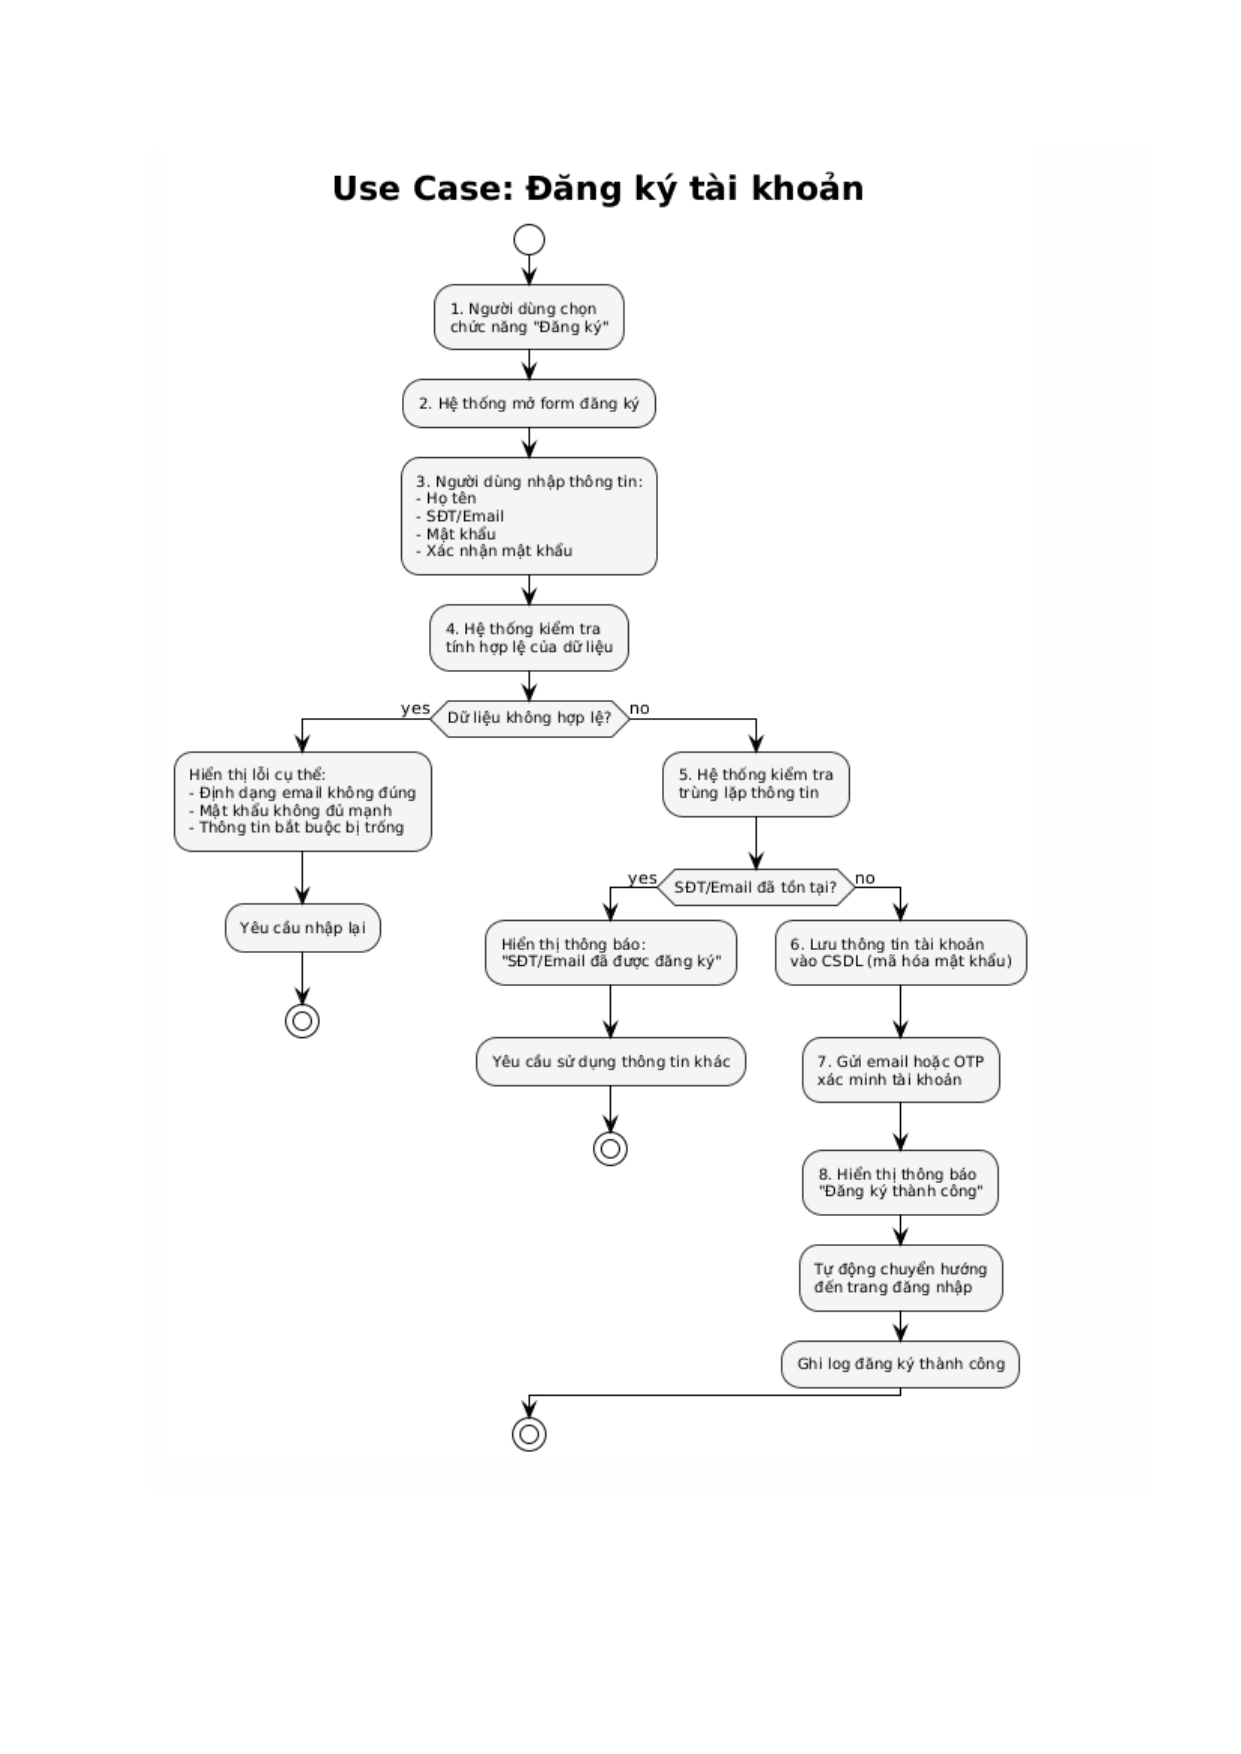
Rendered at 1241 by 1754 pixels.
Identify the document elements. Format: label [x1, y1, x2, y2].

picture [150, 150, 1154, 1494]
